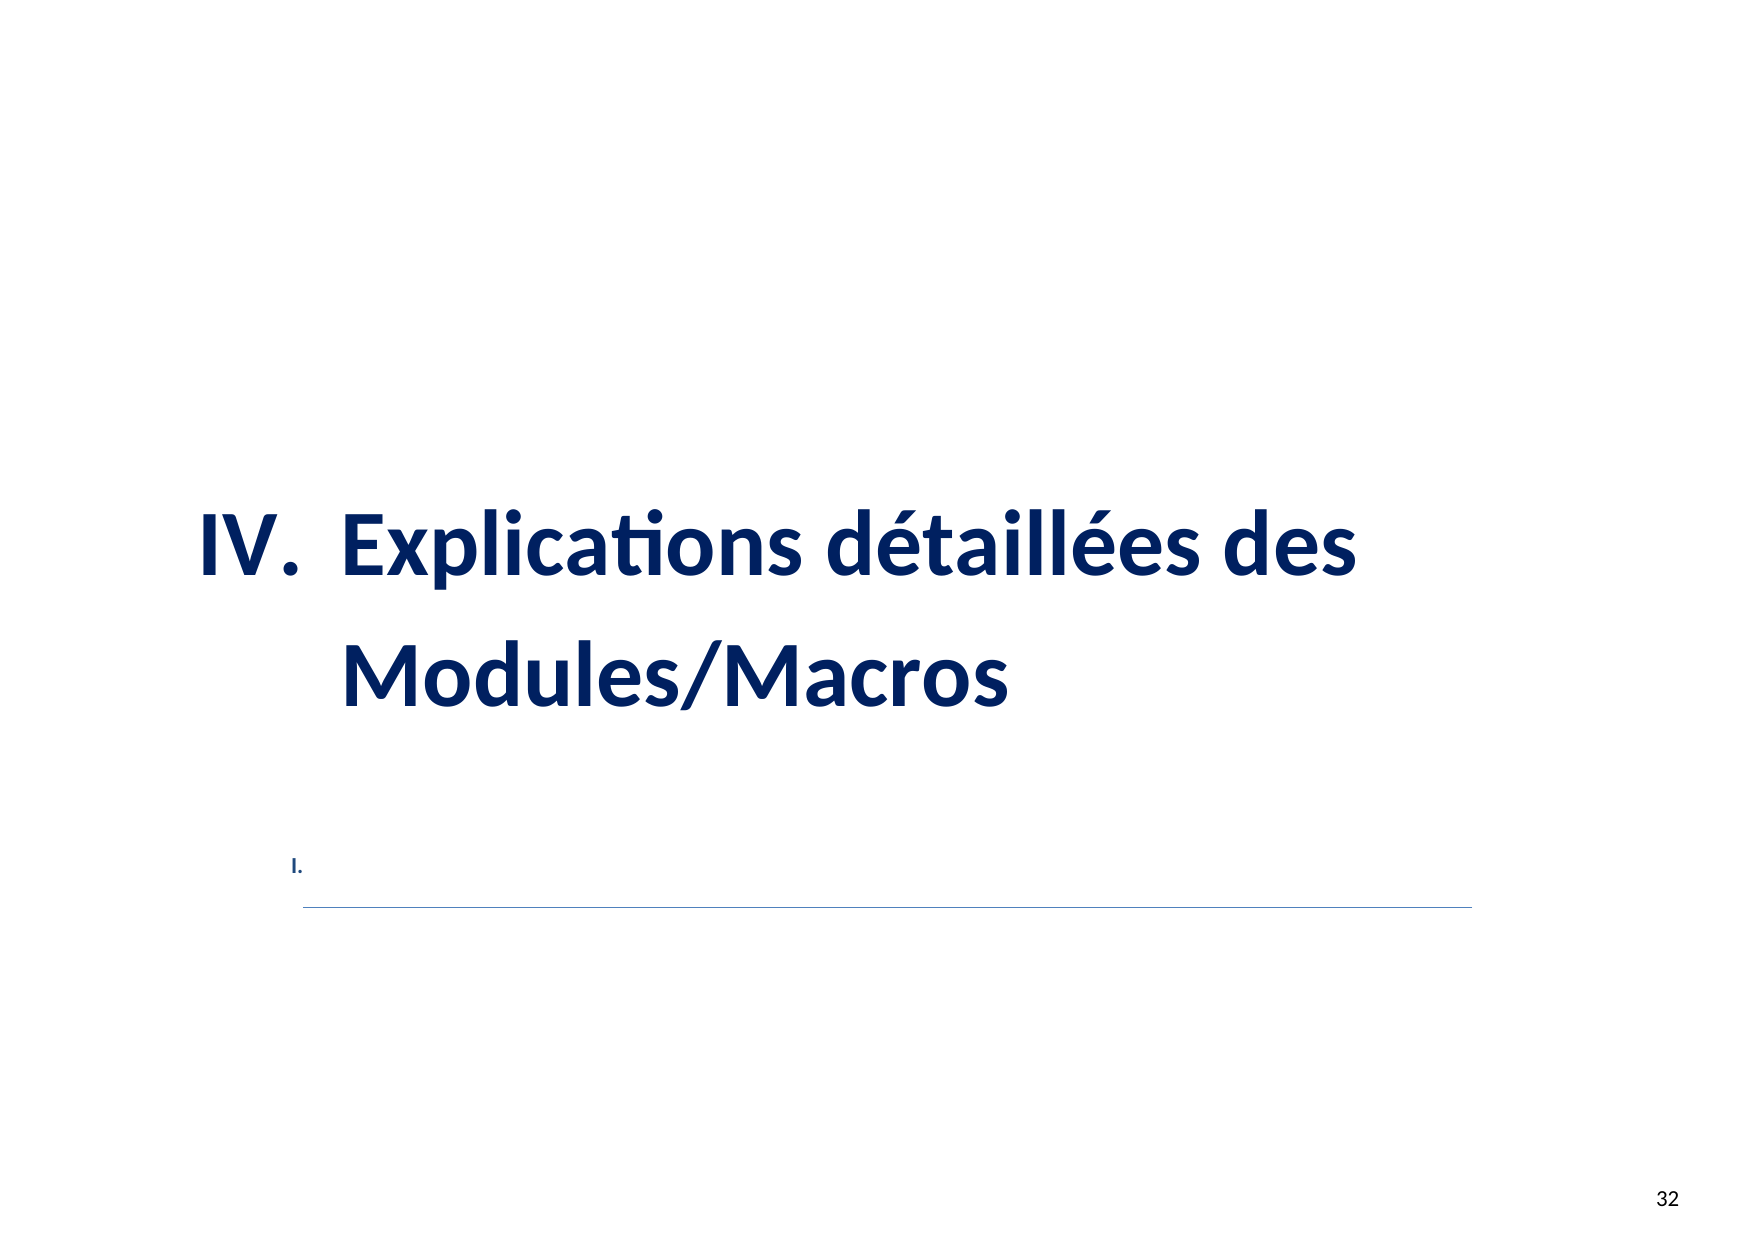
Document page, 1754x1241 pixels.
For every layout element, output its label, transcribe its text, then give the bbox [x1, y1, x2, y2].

list Explications détaillées des Modules/Macros [303, 484, 1472, 730]
